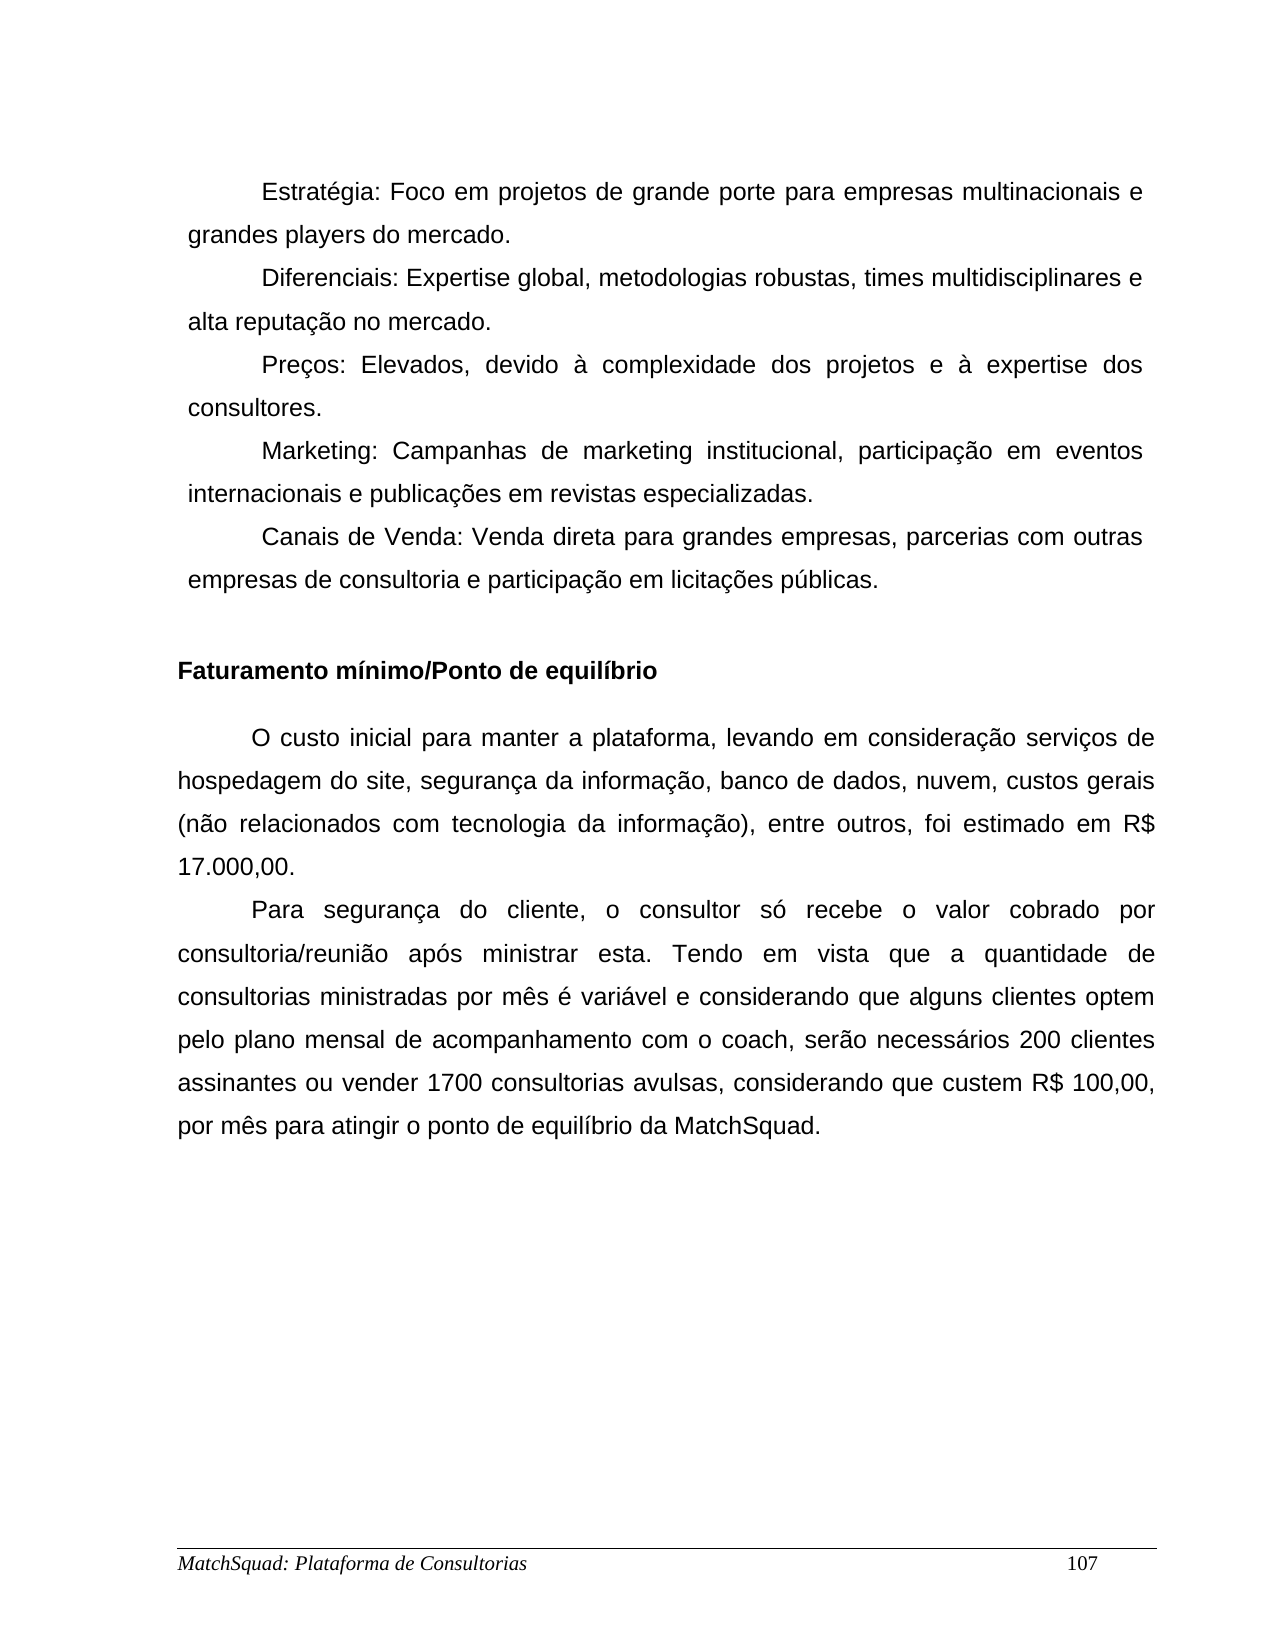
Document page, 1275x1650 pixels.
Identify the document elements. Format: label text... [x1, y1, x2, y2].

text Marketing: Campanhas de marketing institucional, participação em eventos internacionais e publicações em revistas especializadas. [188, 436, 1144, 508]
text Estratégia: Foco em projetos de grande porte para empresas multinacionais e grandes players do mercado. [188, 177, 1144, 249]
subtitle Faturamento mínimo/Ponto de equilíbrio [177, 656, 1157, 684]
text Preços: Elevados, devido à complexidade dos projetos e à expertise dos consultores. [188, 350, 1144, 422]
text Canais de Venda: Venda direta para grandes empresas, parcerias com outras empresas de consultoria e participação em licitações públicas. [188, 522, 1144, 594]
text Para segurança do cliente, o consultor só recebe o valor cobrado por consultoria/reunião após ministrar esta. Tendo em vista que a quantidade de consultorias ministradas por mês é variável e considerando que alguns clientes optem pelo plano mensal de acompanhamento com o coach, serão necessários 200 clientes assinantes ou vender 1700 consultorias avulsas, considerando que custem R$ 100,00, por mês para atingir o ponto de equilíbrio da MatchSquad. [177, 895, 1157, 1140]
text O custo inicial para manter a plataforma, levando em consideração serviços de hospedagem do site, segurança da informação, banco de dados, nuvem, custos gerais (não relacionados com tecnologia da informação), entre outros, foi estimado em R$ 17.000,00. [177, 723, 1157, 881]
text Diferenciais: Expertise global, metodologias robustas, times multidisciplinares e alta reputação no mercado. [188, 263, 1144, 335]
